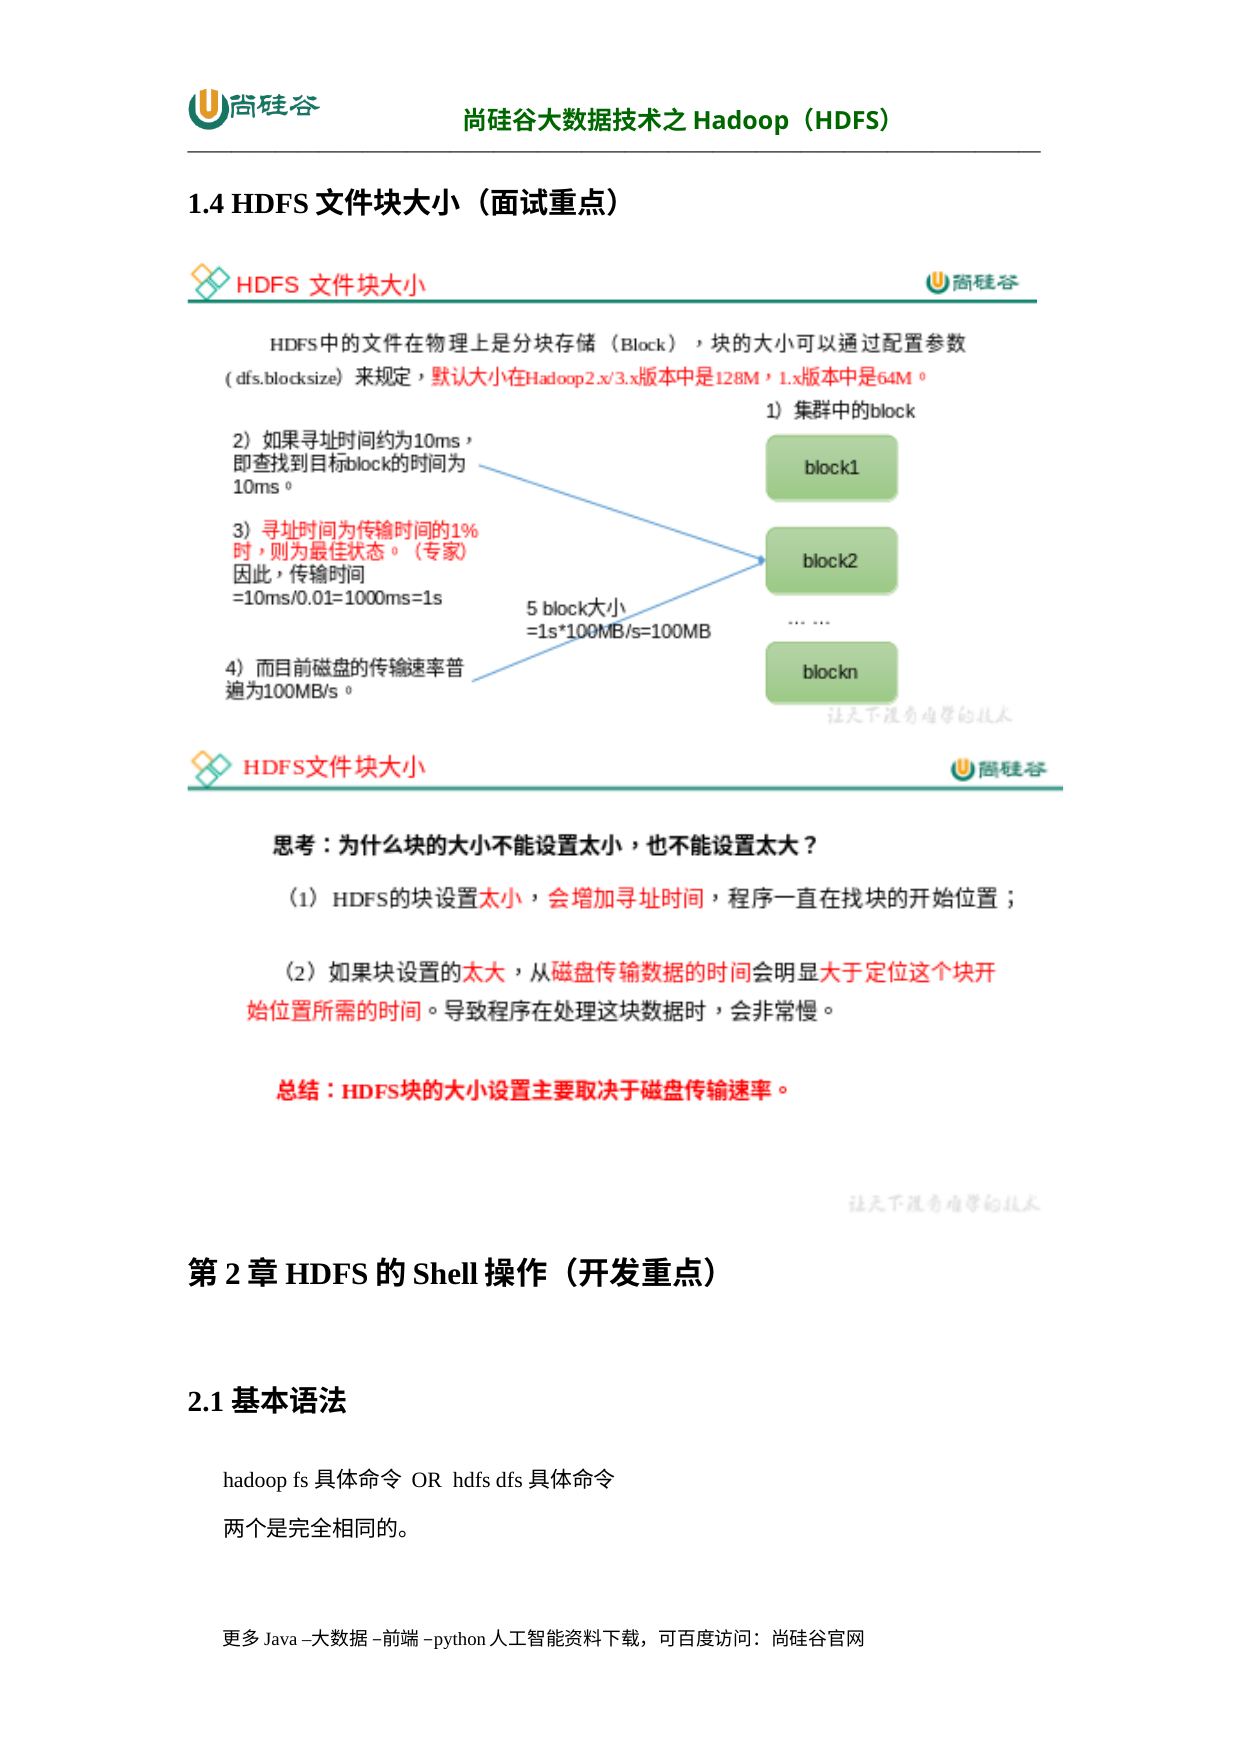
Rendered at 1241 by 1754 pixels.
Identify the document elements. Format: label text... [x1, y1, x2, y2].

subtitle 2.1 基本语法 [187, 1367, 1053, 1432]
text 两个是完全相同的。 [187, 1510, 1053, 1543]
picture [187, 88, 320, 130]
text hadoop fs 具体命令 OR hdfs dfs 具体命令 [187, 1462, 1053, 1494]
subtitle 第2章 HDFS的Shell操作（开发重点） [187, 1238, 1053, 1303]
subtitle 1.4 HDFS文件块大小（面试重点） [187, 168, 1053, 233]
